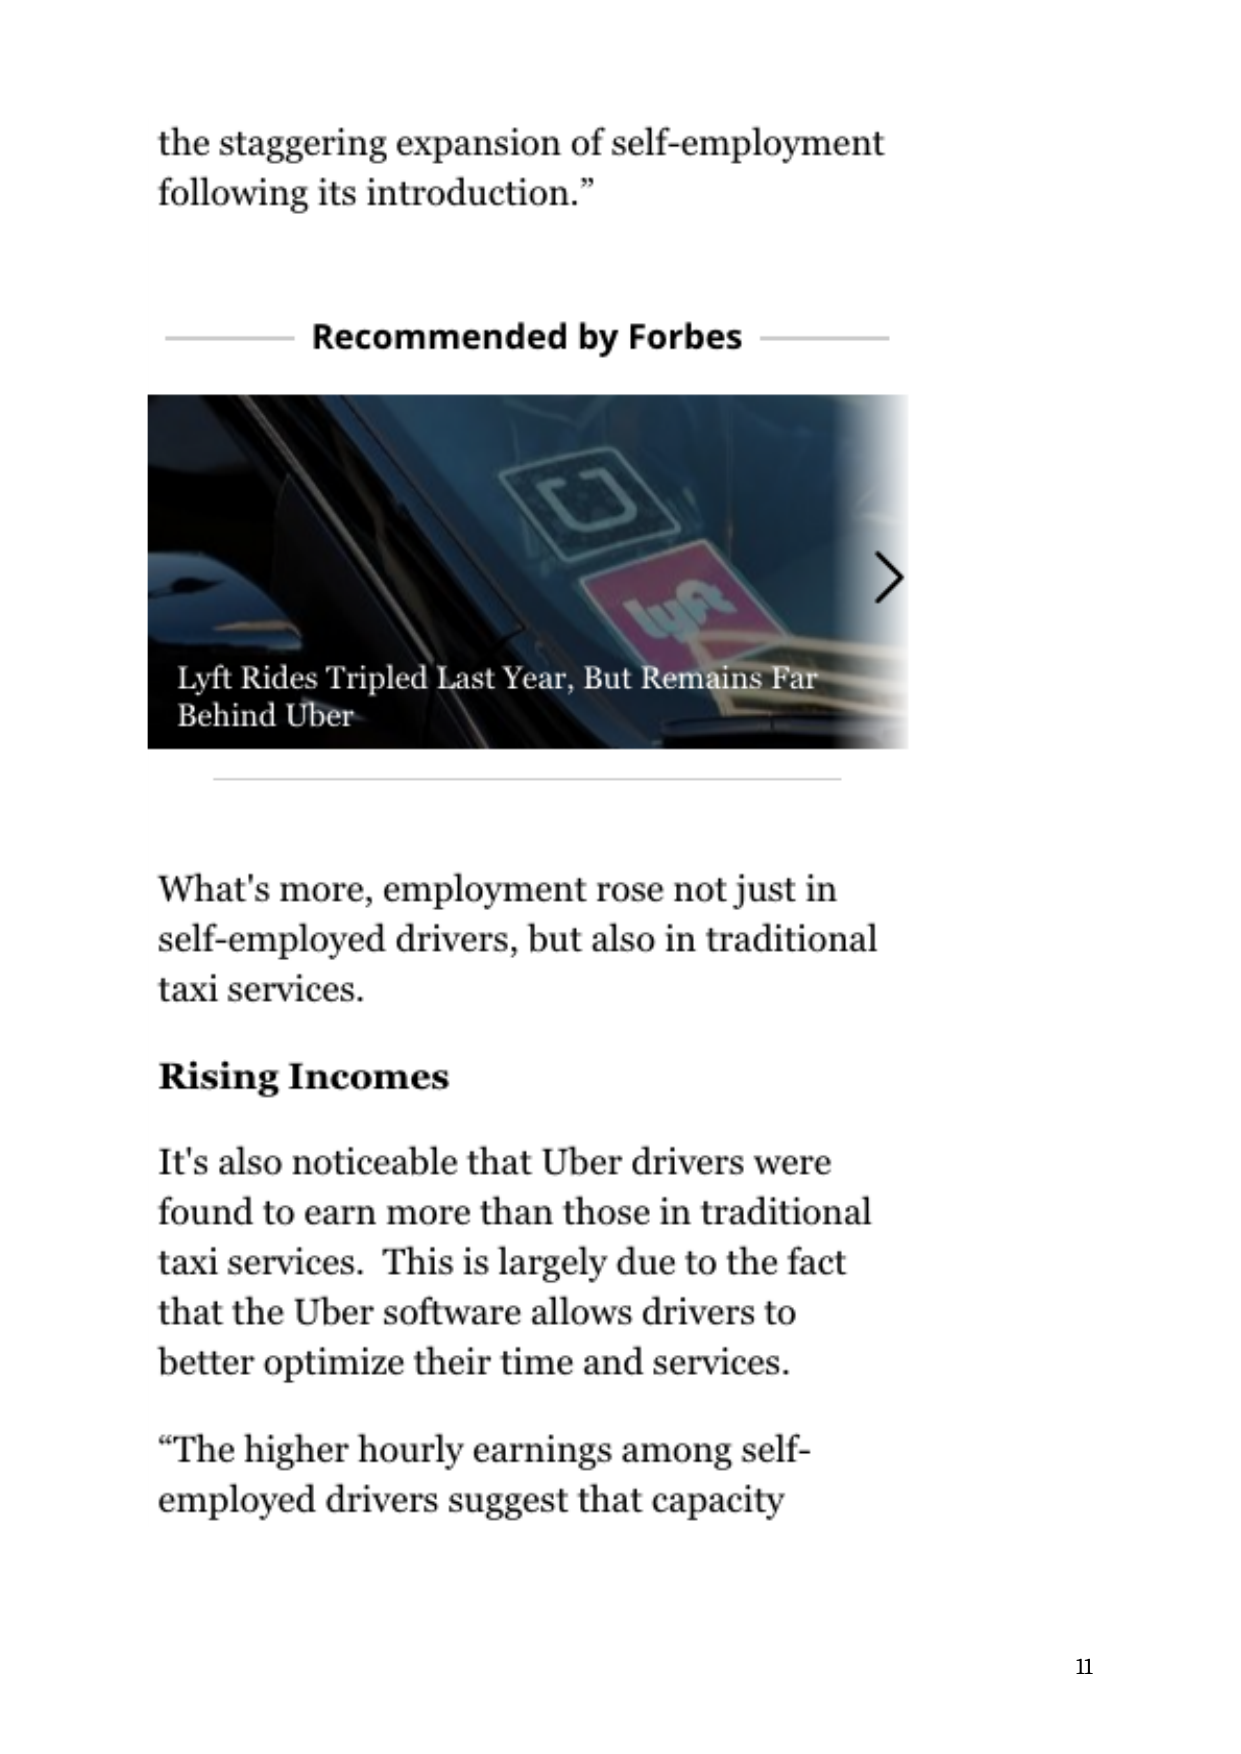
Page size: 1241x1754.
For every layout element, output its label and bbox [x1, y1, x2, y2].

picture [147, 118, 915, 1527]
